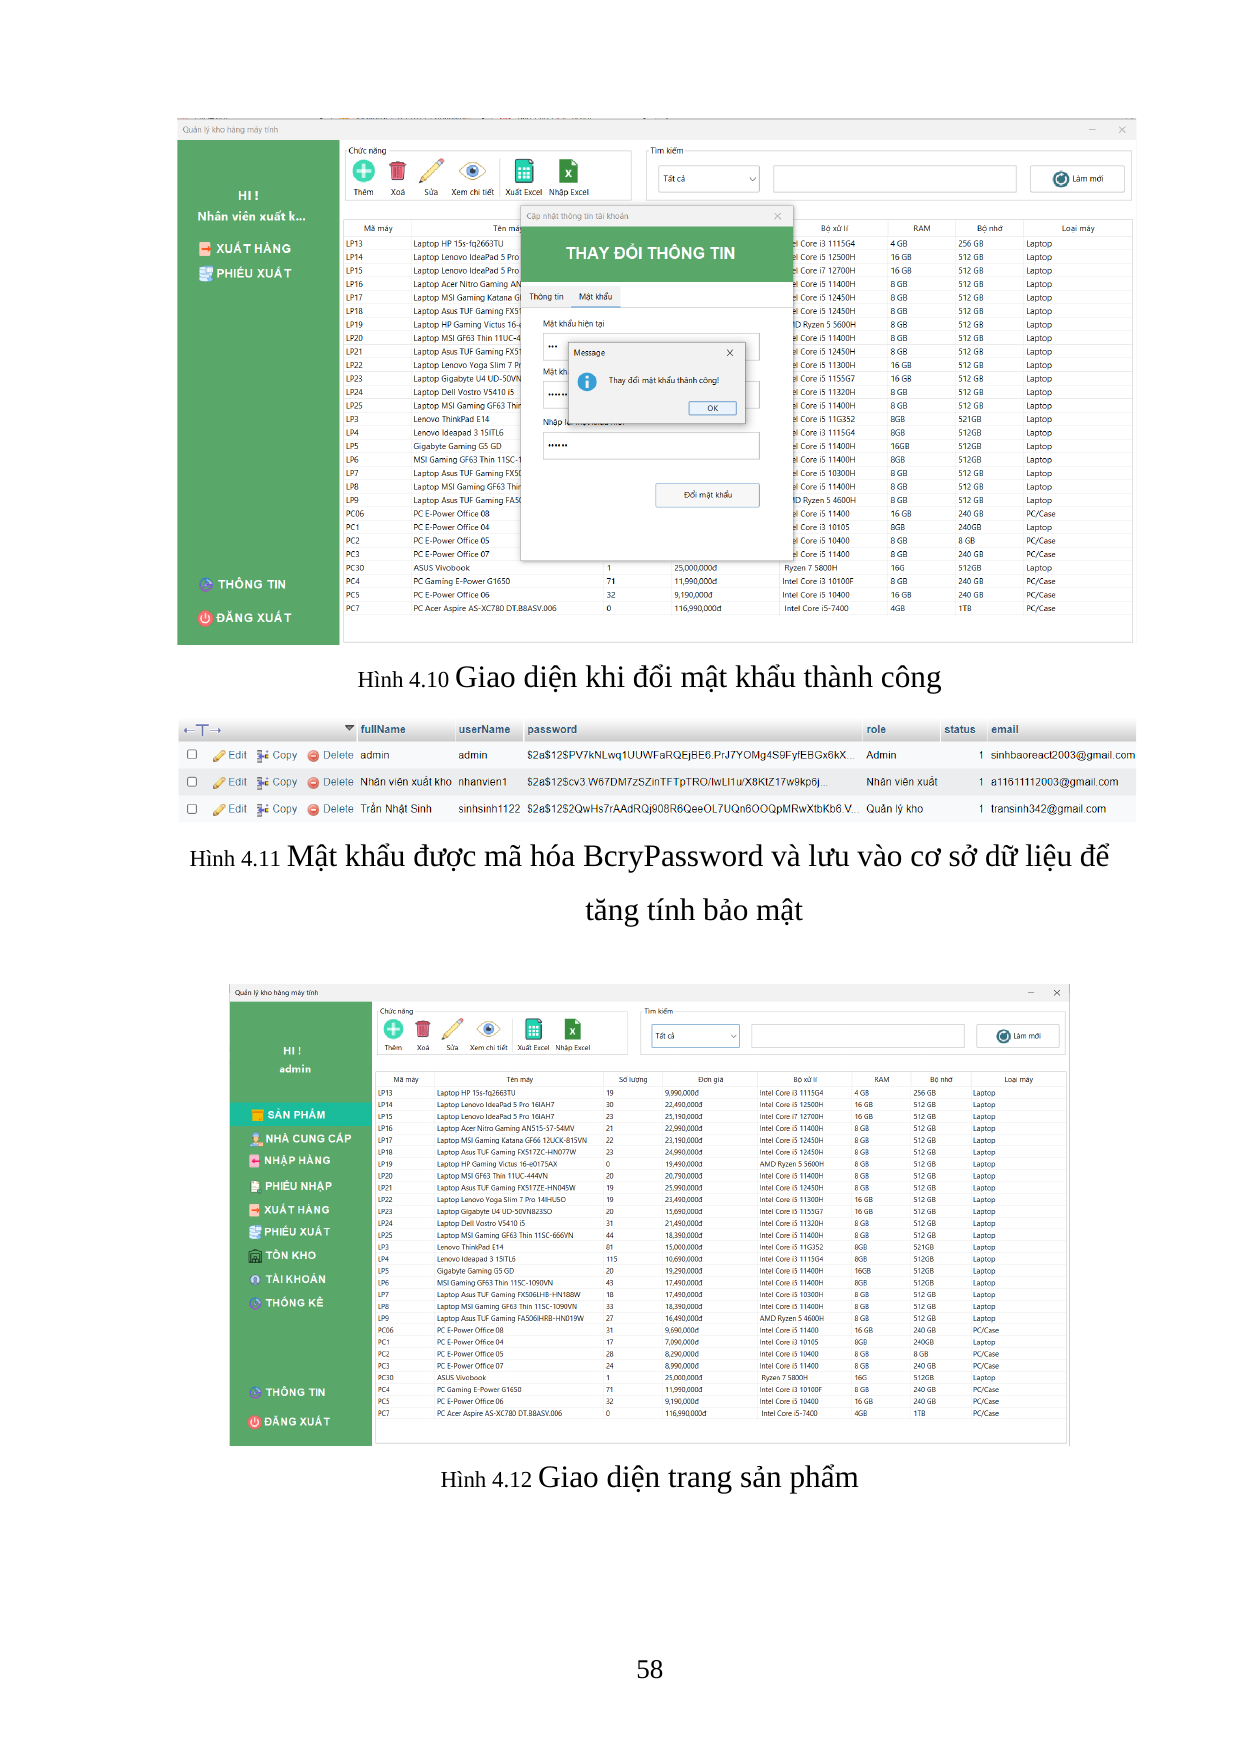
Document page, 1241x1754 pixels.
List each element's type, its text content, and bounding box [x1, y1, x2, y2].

picture [177, 118, 1137, 645]
picture [229, 984, 1070, 1446]
text Hình 4.12 Giao diện trang sản phẩm [177, 1458, 1122, 1494]
text Hình 4.11 Mật khẩu được mã hóa BcryPassword và lưu vào cơ sở dữ liệu để tăng tính bảo mật [177, 837, 1122, 927]
text Hình 4.10 Giao diện khi đổi mật khẩu thành công [177, 658, 1122, 694]
picture [177, 711, 1137, 824]
